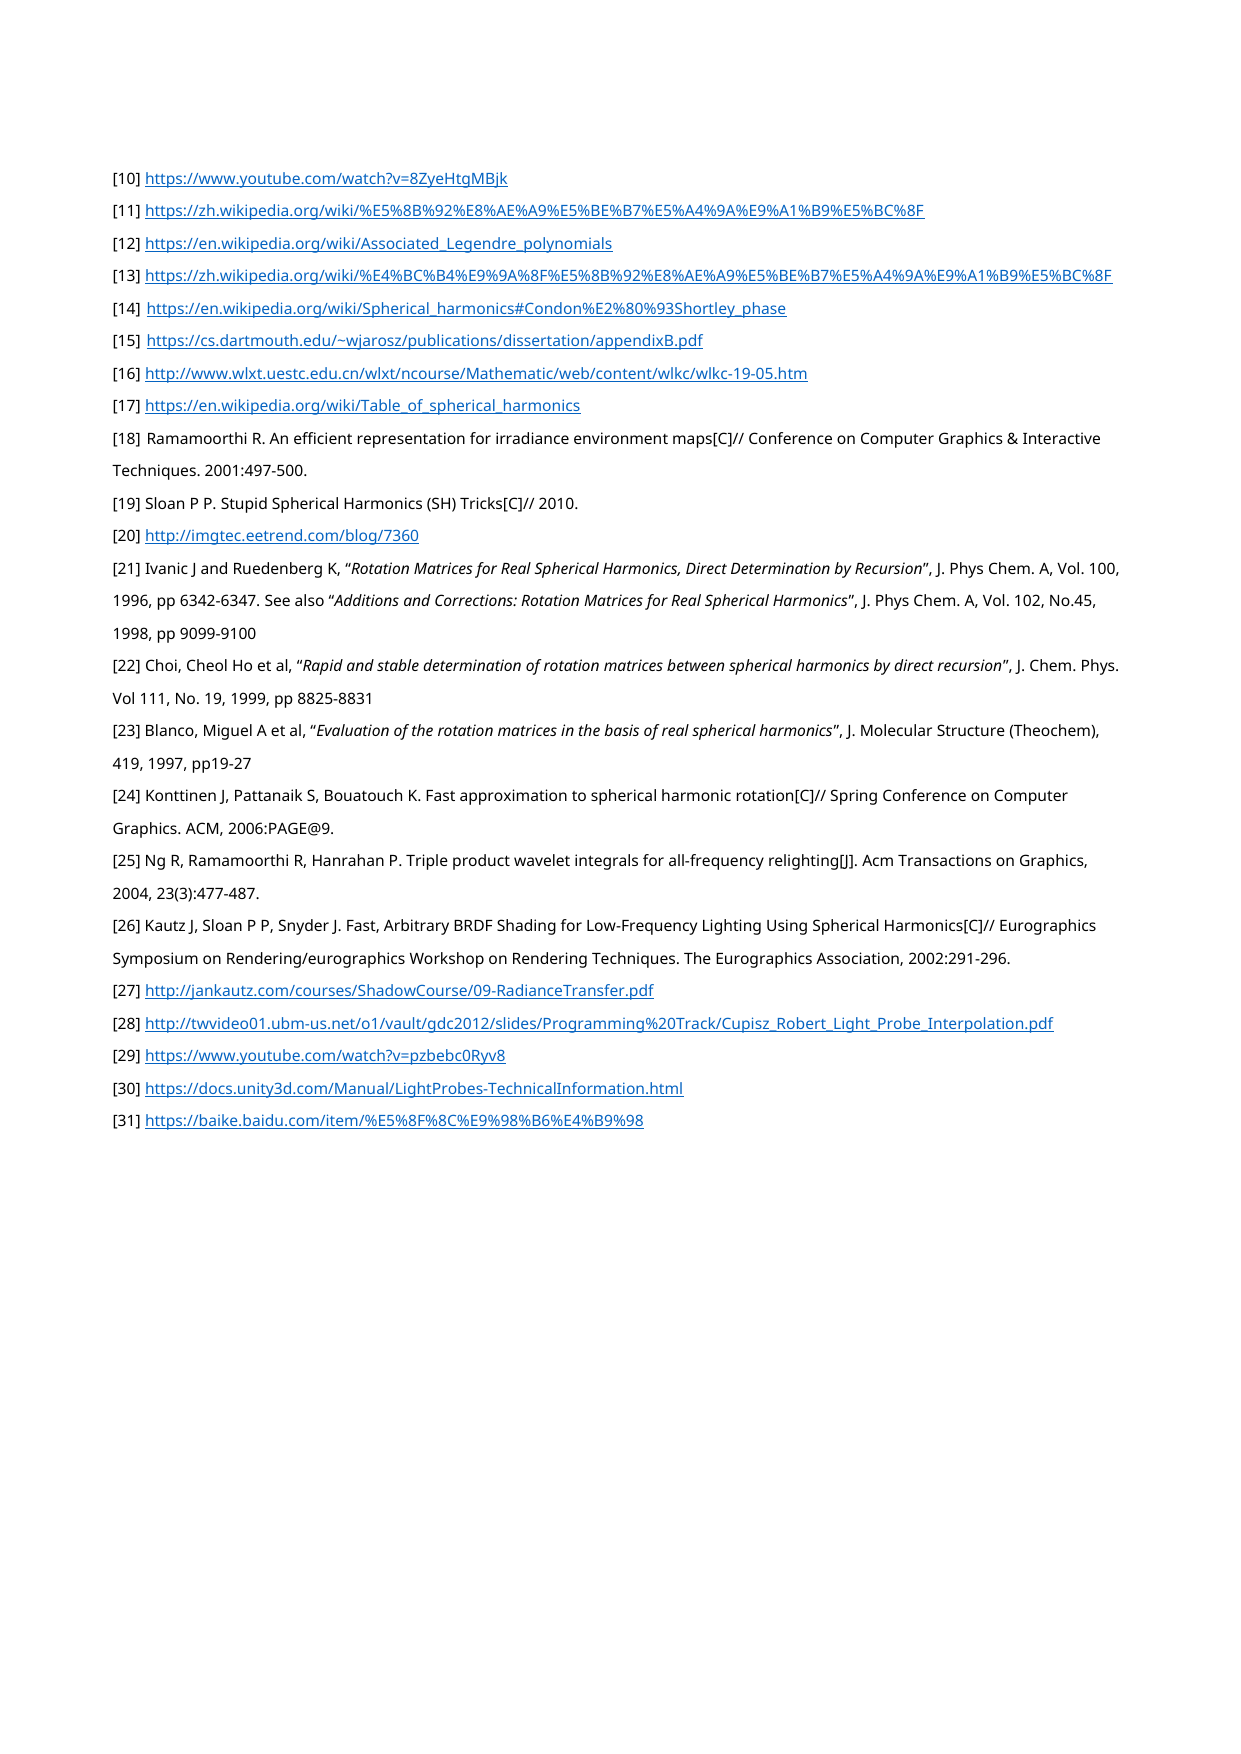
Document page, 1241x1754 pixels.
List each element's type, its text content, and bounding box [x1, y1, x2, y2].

text [12] https://en.wikipedia.org/wiki/Associated_Legendre_polynomials [112, 227, 1128, 259]
text [28] http://twvideo01.ubm-us.net/o1/vault/gdc2012/slides/Programming%20Track/Cupisz_Robert_Light_Probe_Interpolation.pdf [112, 1007, 1128, 1039]
text [13] https://zh.wikipedia.org/wiki/%E4%BC%B4%E9%9A%8F%E5%8B%92%E8%AE%A9%E5%BE%B7%E5%A4%9A%E9%A1%B9%E5%BC%8F [112, 259, 1128, 292]
text [21] Ivanic J and Ruedenberg K, “Rotation Matrices for Real Spherical Harmonics, Direct Determination by Recursion”, J. Phys Chem. A, Vol. 100, 1996, pp 6342-6347. See also “Additions and Corrections: Rotation Matrices for Real Spherical Harmonics”, J. Phys Chem. A, Vol. 102, No.45, 1998, pp 9099-9100 [112, 552, 1128, 649]
text [16] http://www.wlxt.uestc.edu.cn/wlxt/ncourse/Mathematic/web/content/wlkc/wlkc-19-05.htm [112, 357, 1128, 389]
text [17] https://en.wikipedia.org/wiki/Table_of_spherical_harmonics [112, 389, 1128, 422]
text [25] Ng R, Ramamoorthi R, Hanrahan P. Triple product wavelet integrals for all-frequency relighting[J]. Acm Transactions on Graphics, 2004, 23(3):477-487. [112, 844, 1128, 909]
text [24] Konttinen J, Pattanaik S, Bouatouch K. Fast approximation to spherical harmonic rotation[C]// Spring Conference on Computer Graphics. ACM, 2006:PAGE@9. [112, 779, 1128, 844]
text [22] Choi, Cheol Ho et al, “Rapid and stable determination of rotation matrices between spherical harmonics by direct recursion”, J. Chem. Phys. Vol 111, No. 19, 1999, pp 8825-8831 [112, 649, 1128, 714]
text [29] https://www.youtube.com/watch?v=pzbebc0Ryv8 [112, 1039, 1128, 1072]
text [10] https://www.youtube.com/watch?v=8ZyeHtgMBjk [112, 162, 1128, 194]
text [14] https://en.wikipedia.org/wiki/Spherical_harmonics#Condon%E2%80%93Shortley_phase [112, 292, 1128, 324]
text [26] Kautz J, Sloan P P, Snyder J. Fast, Arbitrary BRDF Shading for Low-Frequency Lighting Using Spherical Harmonics[C]// Eurographics Symposium on Rendering/eurographics Workshop on Rendering Techniques. The Eurographics Association, 2002:291-296. [112, 909, 1128, 974]
text [31] https://baike.baidu.com/item/%E5%8F%8C%E9%98%B6%E4%B9%98 [112, 1104, 1128, 1137]
text [18] Ramamoorthi R. An efficient representation for irradiance environment maps[C]// Conference on Computer Graphics & Interactive Techniques. 2001:497-500. [112, 422, 1128, 487]
text [15] https://cs.dartmouth.edu/~wjarosz/publications/dissertation/appendixB.pdf [112, 324, 1128, 357]
text [23] Blanco, Miguel A et al, “Evaluation of the rotation matrices in the basis of real spherical harmonics”, J. Molecular Structure (Theochem), 419, 1997, pp19-27 [112, 714, 1128, 779]
text [30] https://docs.unity3d.com/Manual/LightProbes-TechnicalInformation.html [112, 1072, 1128, 1104]
text [27] http://jankautz.com/courses/ShadowCourse/09-RadianceTransfer.pdf [112, 974, 1128, 1007]
text [11] https://zh.wikipedia.org/wiki/%E5%8B%92%E8%AE%A9%E5%BE%B7%E5%A4%9A%E9%A1%B9%E5%BC%8F [112, 194, 1128, 227]
text [19] Sloan P P. Stupid Spherical Harmonics (SH) Tricks[C]// 2010. [112, 487, 1128, 519]
text [20] http://imgtec.eetrend.com/blog/7360 [112, 519, 1128, 552]
